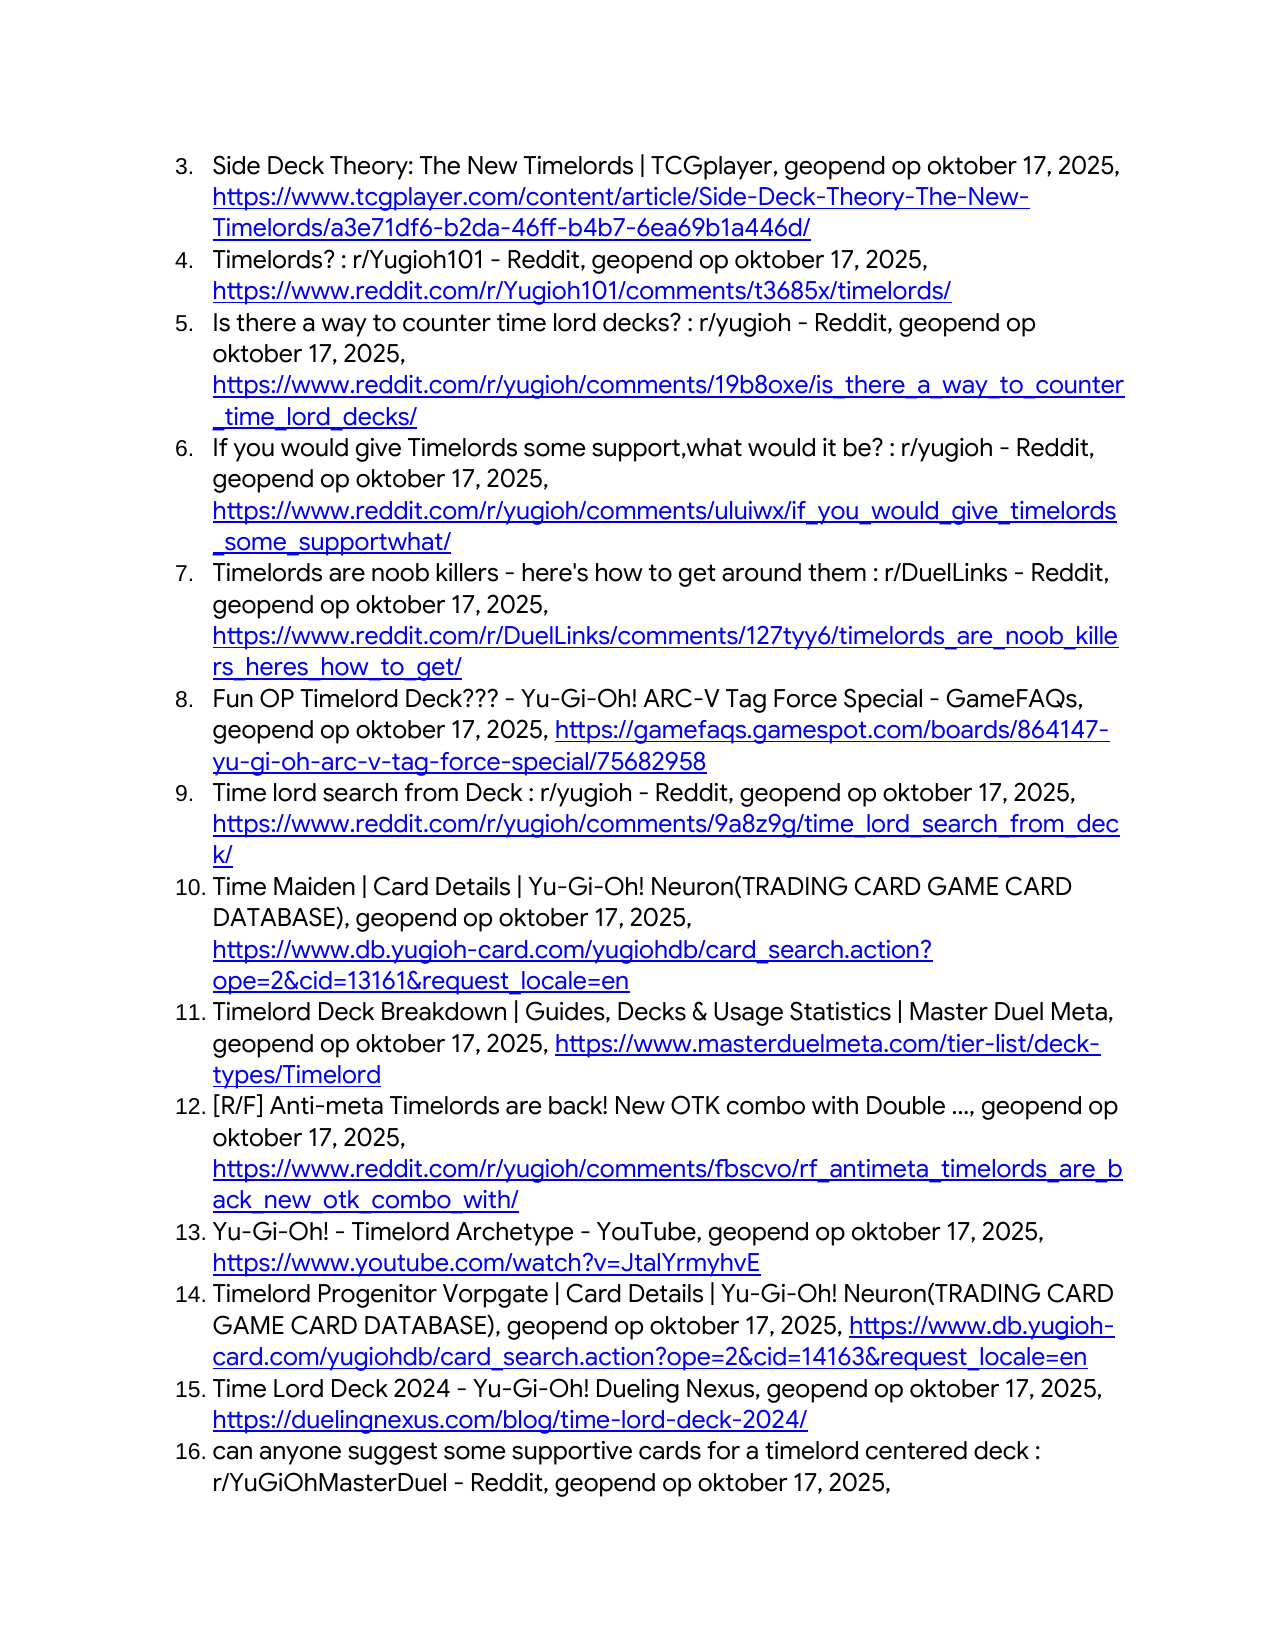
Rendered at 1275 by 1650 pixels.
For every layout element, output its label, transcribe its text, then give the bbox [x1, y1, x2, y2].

list Side Deck Theory: The New Timelords | TCGplayer, geopend op oktober 17, 2025, https://www.tcgplayer.com/content/article/Side-Deck-Theory-The-New-Timelords/a3e71df6-b2da-46ff-b4b7-6ea69b1a446d/ [175, 150, 1125, 244]
list Time lord search from Deck : r/yugioh - Reddit, geopend op oktober 17, 2025, https://www.reddit.com/r/yugioh/comments/9a8z9g/time_lord_search_from_deck/ [175, 777, 1125, 871]
list Fun OP Timelord Deck??? - Yu-Gi-Oh! ARC-V Tag Force Special - GameFAQs, geopend op oktober 17, 2025, https://gamefaqs.gamespot.com/boards/864147-yu-gi-oh-arc-v-tag-force-special/75682958 [175, 683, 1125, 777]
list If you would give Timelords some support,what would it be? : r/yugioh - Reddit, geopend op oktober 17, 2025, https://www.reddit.com/r/yugioh/comments/uluiwx/if_you_would_give_timelords_some_supportwhat/ [175, 432, 1125, 558]
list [175, 1436, 1125, 1498]
list Yu-Gi-Oh! - Timelord Archetype - YouTube, geopend op oktober 17, 2025, https://www.youtube.com/watch?v=JtalYrmyhvE [175, 1216, 1125, 1279]
list Timelords are noob killers - here's how to get around them : r/DuelLinks - Reddit, geopend op oktober 17, 2025, https://www.reddit.com/r/DuelLinks/comments/127tyy6/timelords_are_noob_killers_heres_how_to_get/ [175, 558, 1125, 683]
list Time Maiden | Card Details | Yu-Gi-Oh! Neuron(TRADING CARD GAME CARD DATABASE), geopend op oktober 17, 2025, https://www.db.yugioh-card.com/yugiohdb/card_search.action?ope=2&cid=13161&request_locale=en [175, 871, 1125, 997]
list Timelord Deck Breakdown | Guides, Decks & Usage Statistics | Master Duel Meta, geopend op oktober 17, 2025, https://www.masterduelmeta.com/tier-list/deck-types/Timelord [175, 997, 1125, 1091]
list Is there a way to counter time lord decks? : r/yugioh - Reddit, geopend op oktober 17, 2025, https://www.reddit.com/r/yugioh/comments/19b8oxe/is_there_a_way_to_counter_time_lord_decks/ [175, 307, 1125, 432]
list Timelord Progenitor Vorpgate | Card Details | Yu-Gi-Oh! Neuron(TRADING CARD GAME CARD DATABASE), geopend op oktober 17, 2025, https://www.db.yugioh-card.com/yugiohdb/card_search.action?ope=2&cid=14163&request_locale=en [175, 1279, 1125, 1373]
list Timelords? : r/Yugioh101 - Reddit, geopend op oktober 17, 2025, https://www.reddit.com/r/Yugioh101/comments/t3685x/timelords/ [175, 244, 1125, 307]
list [R/F] Anti-meta Timelords are back! New OTK combo with Double ..., geopend op oktober 17, 2025, https://www.reddit.com/r/yugioh/comments/fbscvo/rf_antimeta_timelords_are_back_new_otk_combo_with/ [175, 1091, 1125, 1216]
list Time Lord Deck 2024 - Yu-Gi-Oh! Dueling Nexus, geopend op oktober 17, 2025, https://duelingnexus.com/blog/time-lord-deck-2024/ [175, 1373, 1125, 1436]
